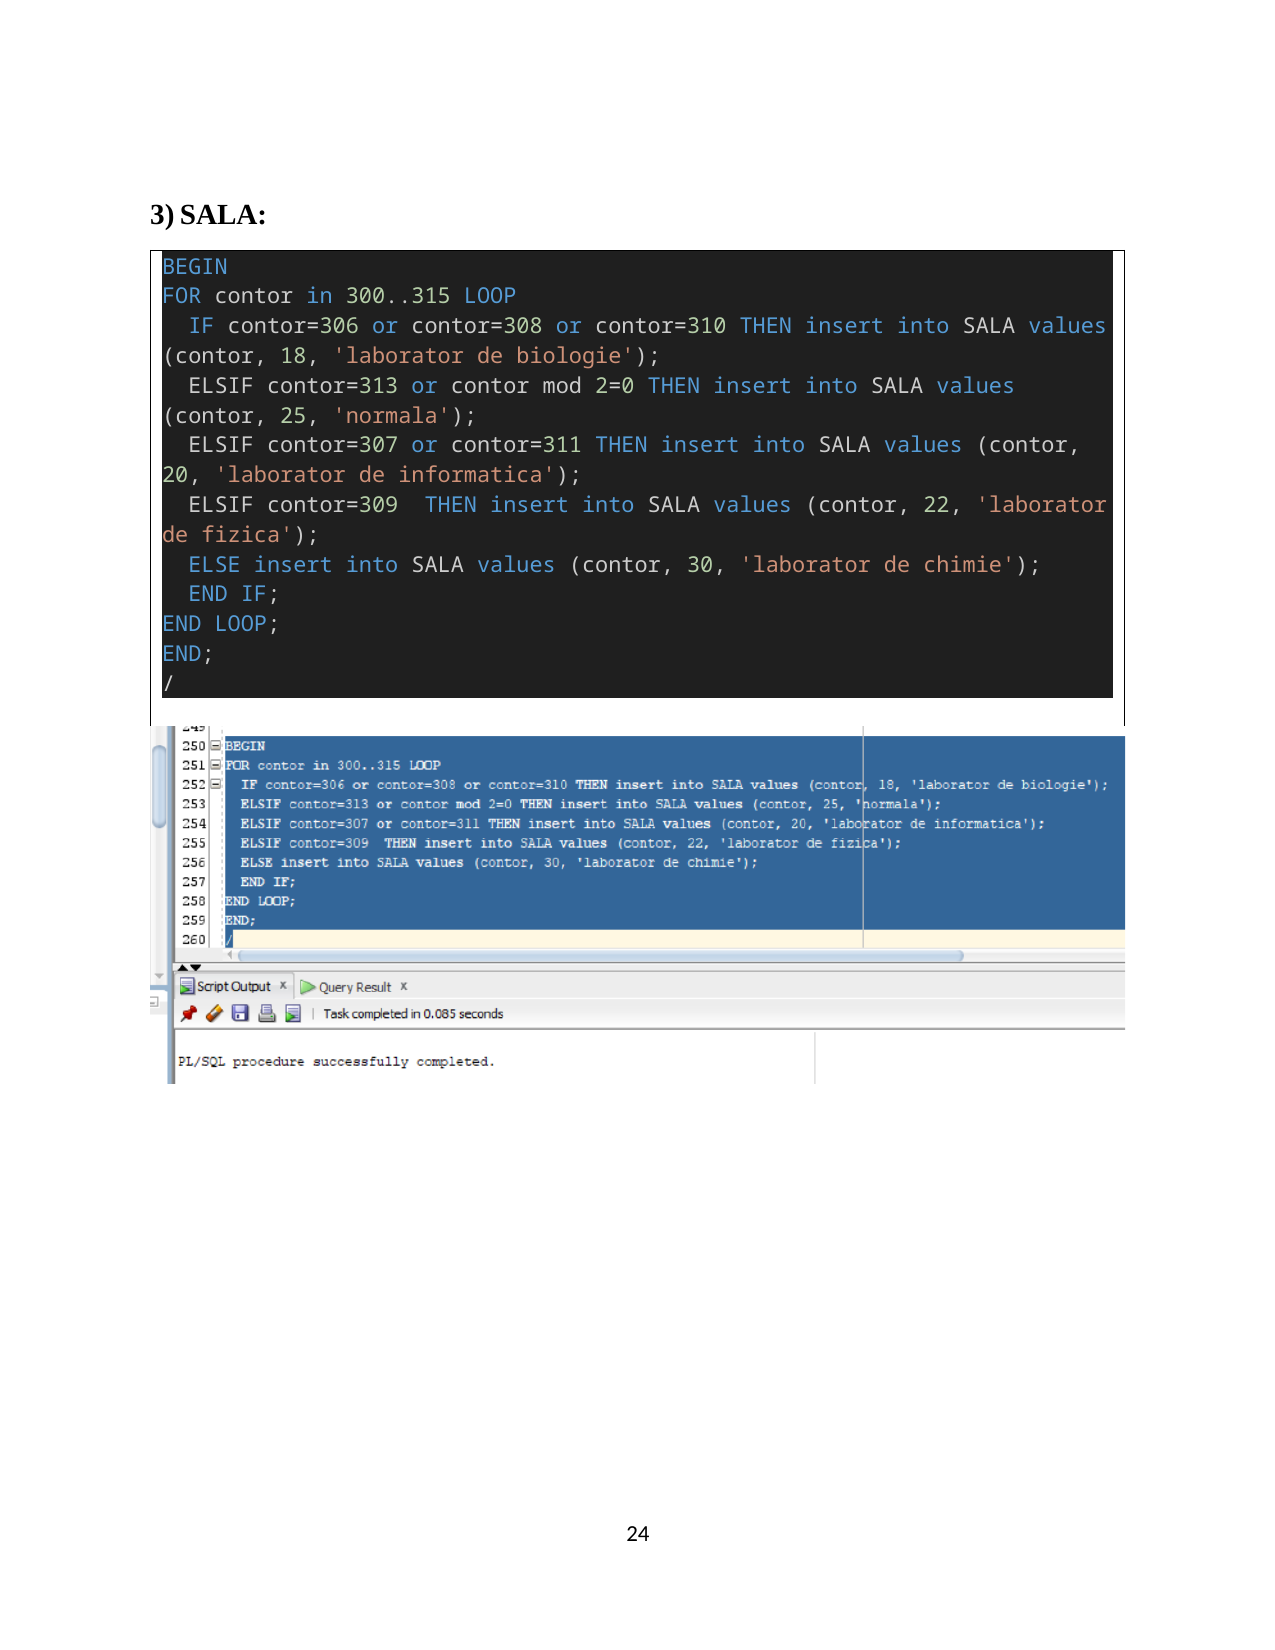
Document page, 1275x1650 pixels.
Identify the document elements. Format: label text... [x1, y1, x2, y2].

table_header BEGIN FOR contor in 300..315 LOOP IF contor=306 or contor=308 or contor=310 THEN insert into SALA values (contor, 18, 'laborator de biologie'); ELSIF contor=313 or contor mod 2=0 THEN insert into SALA values (contor, 25, 'normala'); ELSIF contor=307 or contor=311 THEN insert into SALA values (contor, 20, 'laborator de informatica'); ELSIF contor=309 THEN insert into SALA values (contor, 22, 'laborator de fizica'); ELSE insert into SALA values (contor, 30, 'laborator de chimie'); END IF; END LOOP; END; / [151, 251, 1124, 726]
picture [150, 726, 1125, 1084]
text 3) SALA: [150, 197, 1125, 230]
